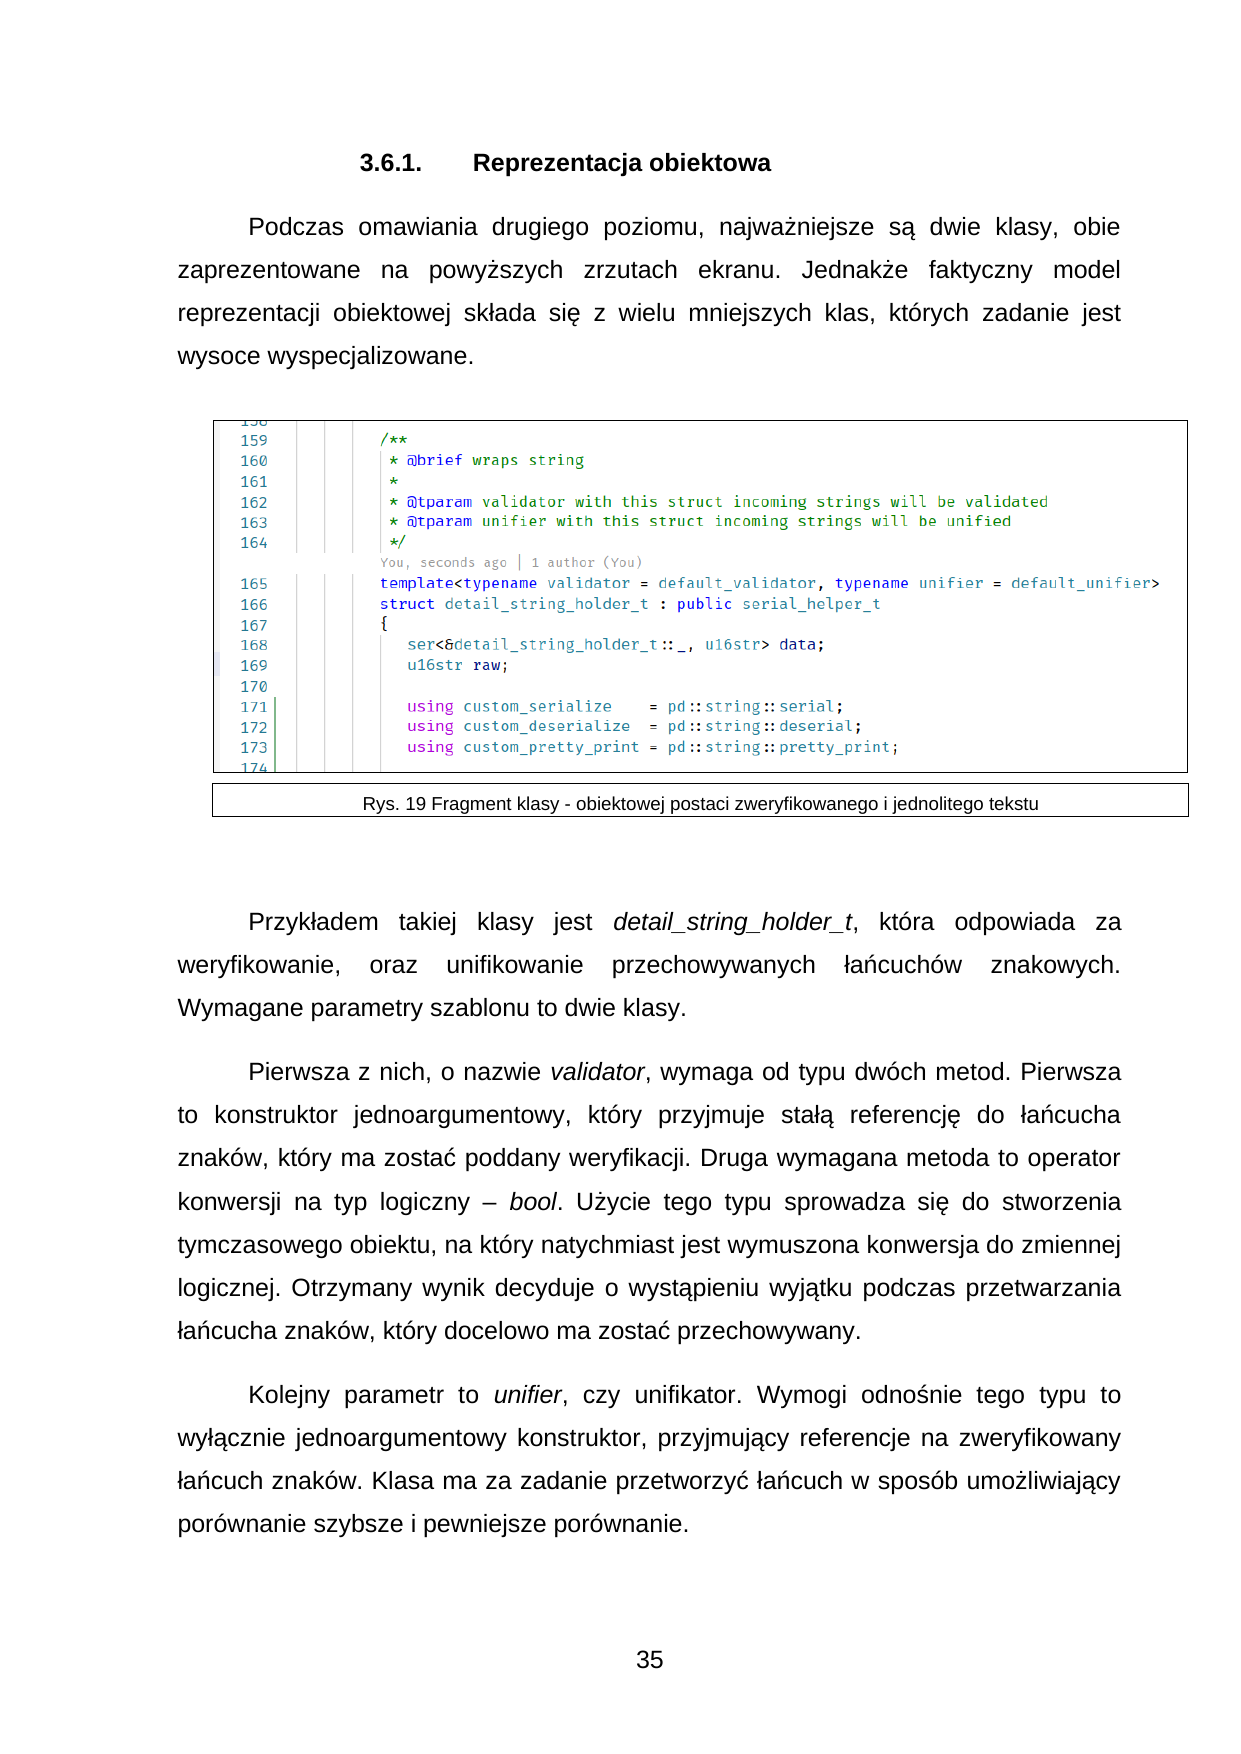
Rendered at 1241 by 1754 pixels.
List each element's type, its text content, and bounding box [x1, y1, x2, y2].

text Pierwsza z nich, o nazwie validator, wymaga od typu dwóch metod. Pierwsza to konstruktor jednoargumentowy, który przyjmuje stałą referencję do łańcucha znaków, który ma zostać poddany weryfikacji. Druga wymagana metoda to operator konwersji na typ logiczny – bool. Użycie tego typu sprowadza się do stworzenia tymczasowego obiektu, na który natychmiast jest wymuszona konwersja do zmiennej logicznej. Otrzymany wynik decyduje o wystąpieniu wyjątku podczas przetwarzania łańcucha znaków, który docelowo ma zostać przechowywany. [177, 1057, 1122, 1344]
text Podczas omawiania drugiego poziomu, najważniejsze są dwie klasy, obie zaprezentowane na powyższych zrzutach ekranu. Jednakże faktyczny model reprezentacji obiektowej składa się z wielu mniejszych klas, których zadanie jest wysoce wyspecjalizowane. [177, 212, 1122, 370]
picture [214, 421, 1187, 772]
subtitle Reprezentacja obiektowa [289, 148, 1122, 176]
text Kolejny parametr to unifier, czy unifikator. Wymogi odnośnie tego typu to wyłącznie jednoargumentowy konstruktor, przyjmujący referencje na zweryfikowany łańcuch znaków. Klasa ma za zadanie przetworzyć łańcuch w sposób umożliwiający porównanie szybsze i pewniejsze porównanie. [177, 1380, 1122, 1538]
